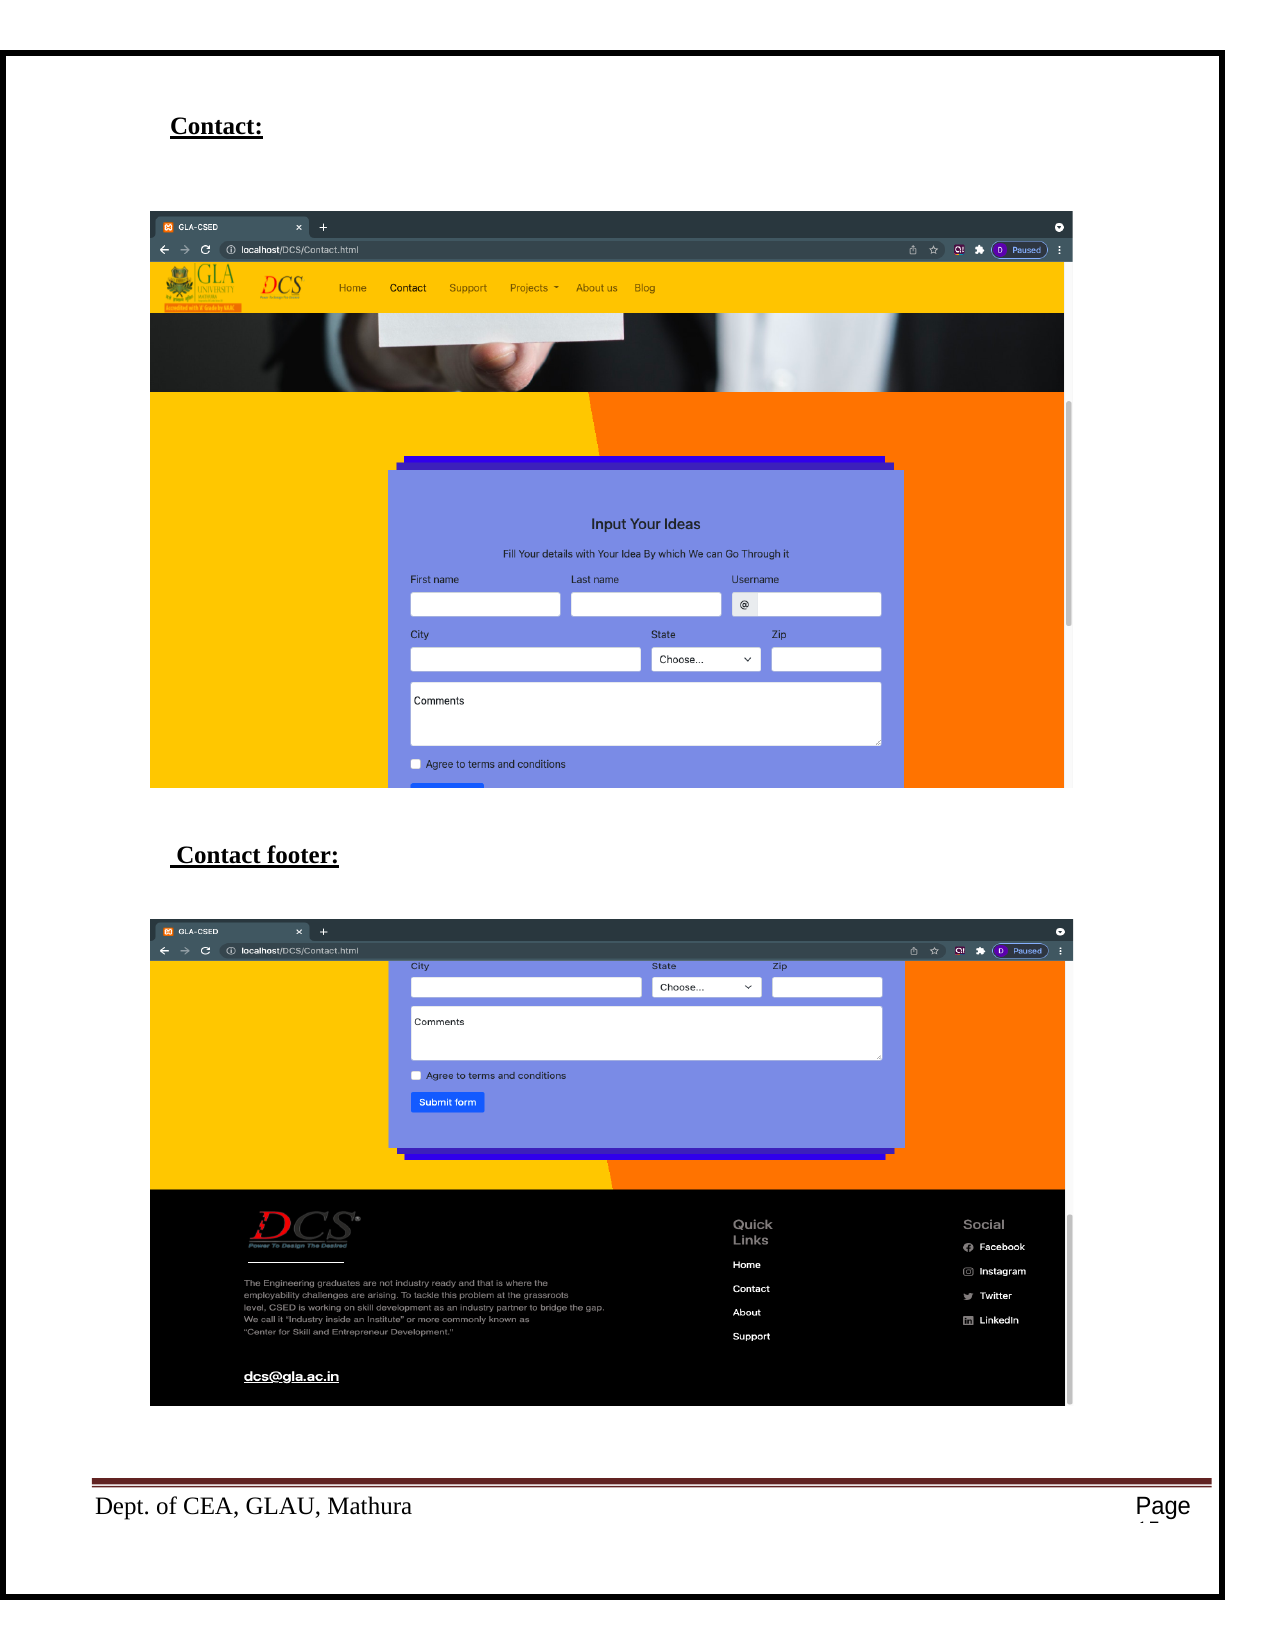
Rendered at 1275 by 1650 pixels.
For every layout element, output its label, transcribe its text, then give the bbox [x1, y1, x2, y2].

subtitle Contact: [170, 111, 1214, 139]
picture [150, 211, 1073, 788]
picture [150, 919, 1074, 1406]
text Contact footer: [170, 840, 1214, 869]
